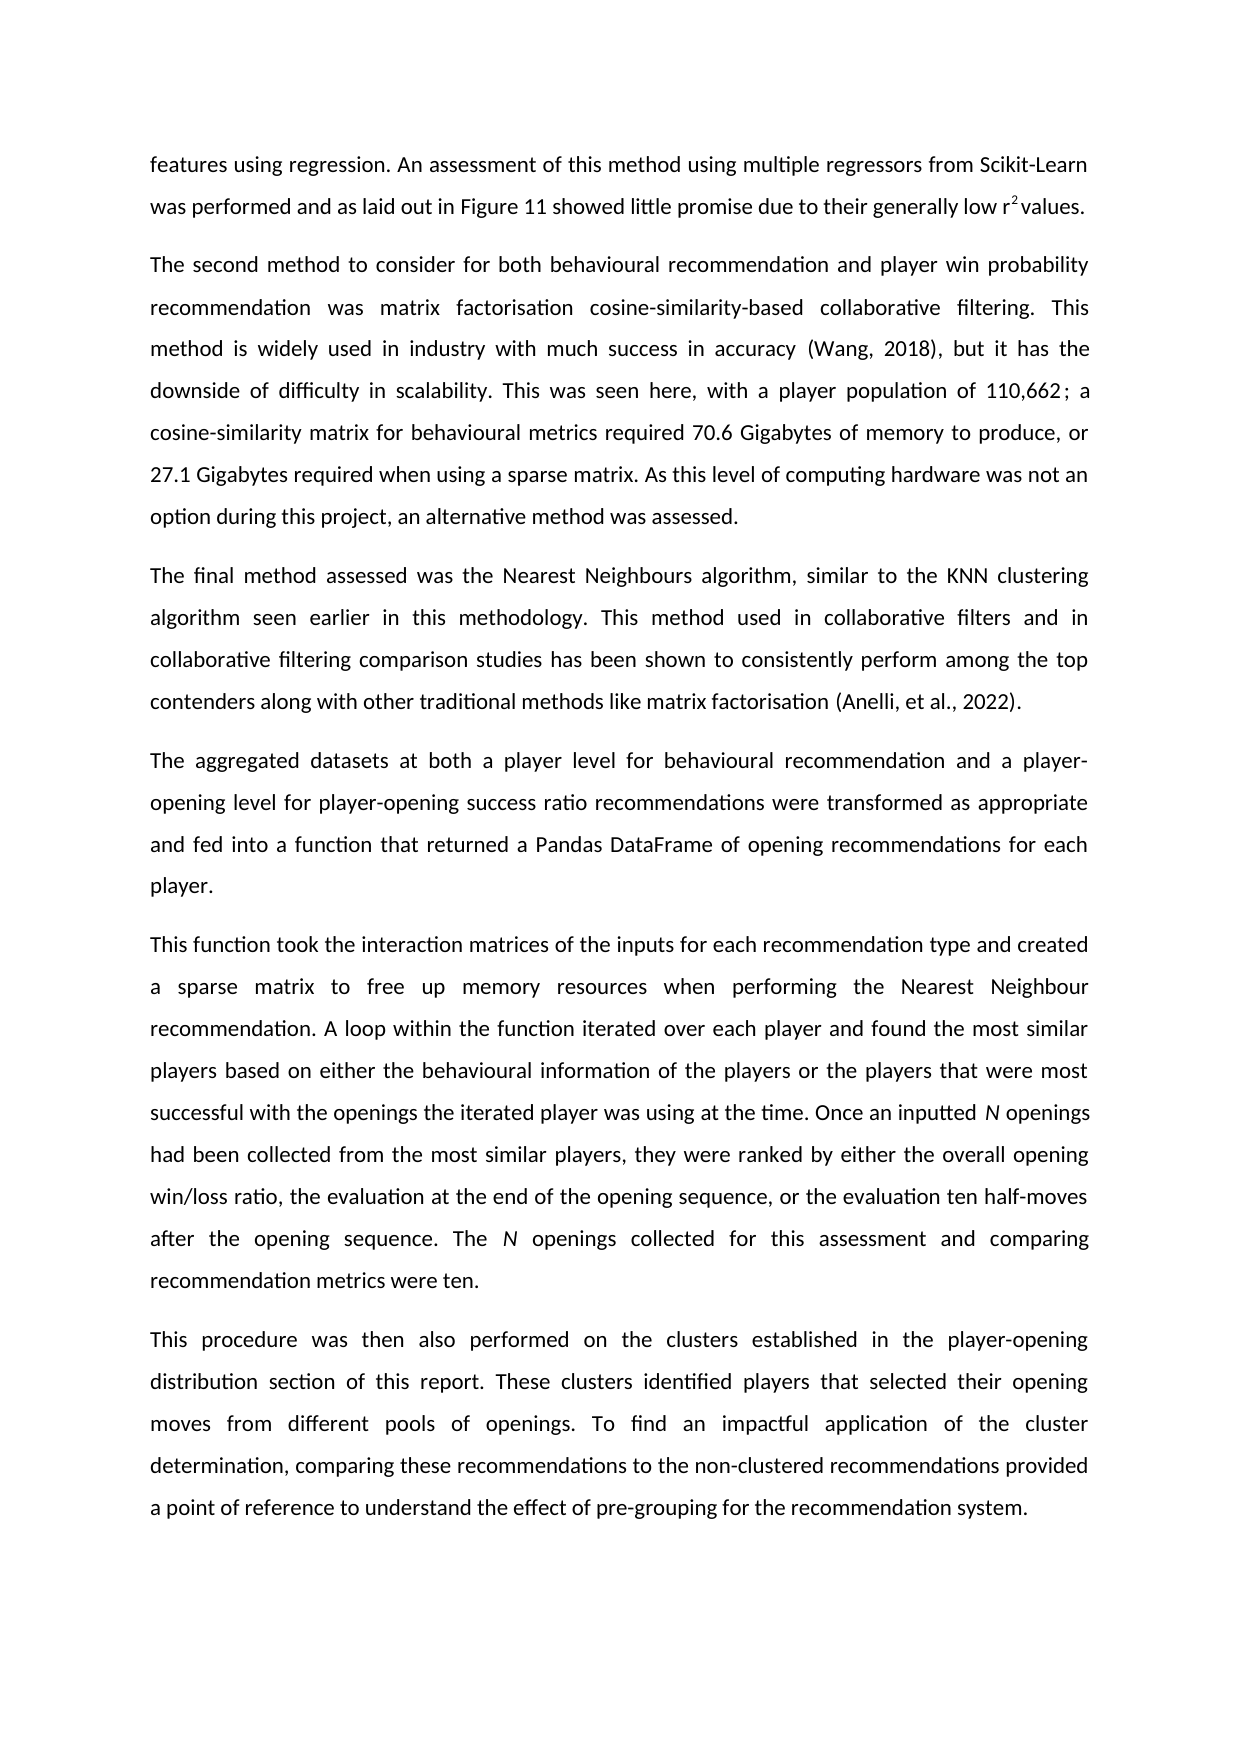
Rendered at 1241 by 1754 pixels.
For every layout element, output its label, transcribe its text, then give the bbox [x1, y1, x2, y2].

text The final method assessed was the Nearest Neighbours algorithm, similar to the KNN clustering algorithm seen earlier in this methodology. This method used in collaborative filters and in collaborative filtering comparison studies has been shown to consistently perform among the top contenders along with other traditional methods like matrix factorisation. [150, 561, 1090, 715]
text The second method to consider for both behavioural recommendation and player win probability recommendation was matrix factorisation cosine-similarity-based collaborative filtering. This method is widely used in industry with much success in accuracy, but it has the downside of difficulty in scalability. This was seen here, with a player population of 110,662; a cosine-similarity matrix for behavioural metrics required 70.6 Gigabytes of memory to produce, or 27.1 Gigabytes required when using a sparse matrix. As this level of computing hardware was not an option during this project, an alternative method was assessed. [150, 251, 1090, 531]
text The aggregated datasets at both a player level for behavioural recommendation and a player-opening level for player-opening success ratio recommendations were transformed as appropriate and fed into a function that returned a Pandas DataFrame of opening recommendations for each player. [150, 746, 1090, 900]
text This procedure was then also performed on the clusters established in the player-opening distribution section of this report. These clusters identified players that selected their opening moves from different pools of openings. To find an impactful application of the cluster determination, comparing these recommendations to the non-clustered recommendations provided a point of reference to understand the effect of pre-grouping for the recommendation system. [150, 1325, 1090, 1521]
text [150, 150, 1090, 220]
text This function took the interaction matrices of the inputs for each recommendation type and created a sparse matrix to free up memory resources when performing the Nearest Neighbour recommendation. A loop within the function iterated over each player and found the most similar players based on either the behavioural information of the players or the players that were most successful with the openings the iterated player was using at the time. Once an inputted N openings had been collected from the most similar players, they were ranked by either the overall opening win/loss ratio, the evaluation at the end of the opening sequence, or the evaluation ten half-moves after the opening sequence. The N openings collected for this assessment and comparing recommendation metrics were ten. [150, 930, 1090, 1294]
